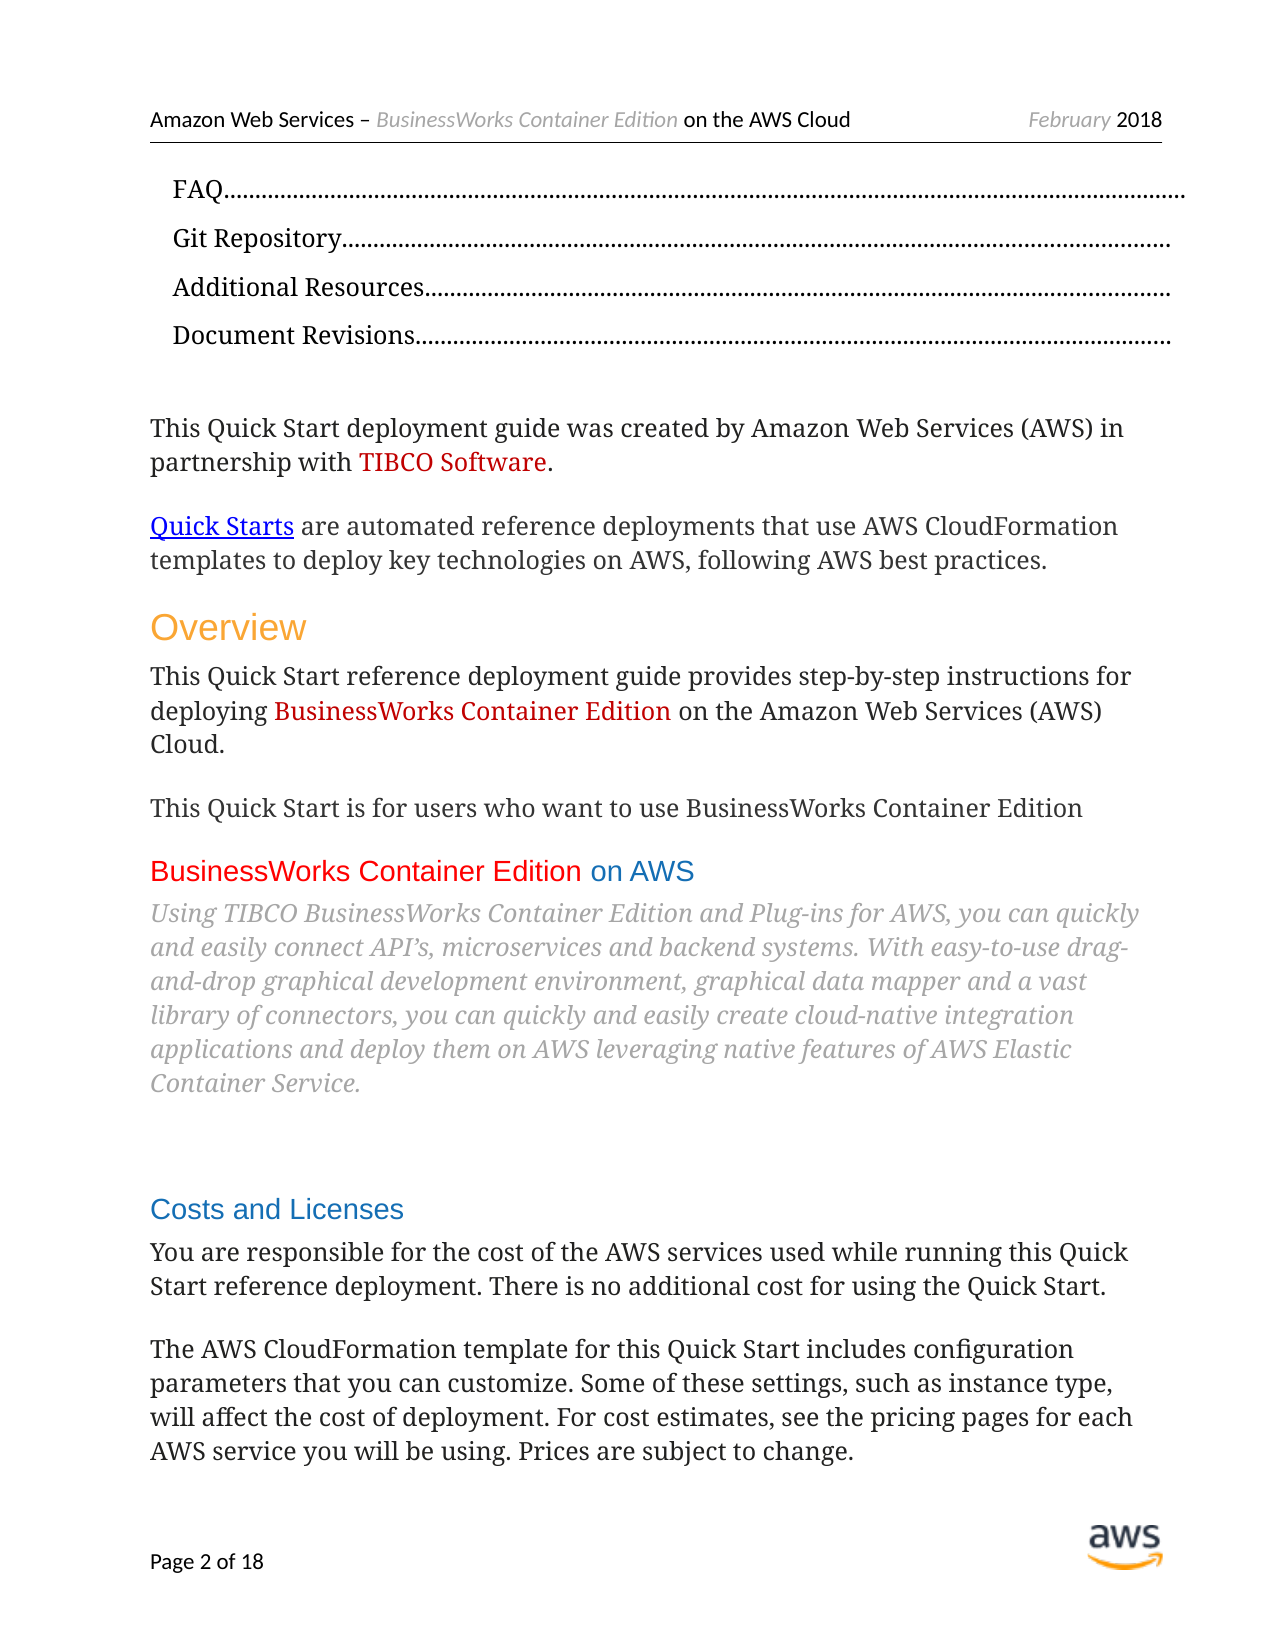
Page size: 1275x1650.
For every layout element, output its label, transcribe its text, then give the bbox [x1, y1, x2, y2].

text You are responsible for the cost of the AWS services used while running this Quick Start reference deployment. There is no additional cost for using the Quick Start. [150, 1234, 1162, 1302]
text This Quick Start is for users who want to use BusinessWorks Container Edition [150, 790, 1162, 824]
subtitle Costs and Licenses [150, 1192, 1162, 1226]
picture [1087, 1525, 1163, 1570]
subtitle BusinessWorks Container Edition on AWS [150, 854, 1162, 887]
text This Quick Start reference deployment guide provides step-by-step instructions for deploying BusinessWorks Container Edition on the Amazon Web Services (AWS) Cloud. [150, 659, 1162, 761]
text Quick Starts are automated reference deployments that use AWS CloudFormation templates to deploy key technologies on AWS, following AWS best practices. [150, 508, 1162, 576]
text Using TIBCO BusinessWorks Container Edition and Plug-ins for AWS, you can quickly and easily connect API’s, microservices and backend systems. With easy-to-use drag-and-drop graphical development environment, graphical data mapper and a vast library of connectors, you can quickly and easily create cloud-native integration applications and deploy them on AWS leveraging native features of AWS Elastic Container Service. [150, 896, 1162, 1100]
text This Quick Start deployment guide was created by Amazon Web Services (AWS) in partnership with TIBCO Software. [150, 411, 1162, 479]
text The AWS CloudFormation template for this Quick Start includes configuration parameters that you can customize. Some of these settings, such as instance type, will affect the cost of deployment. For cost estimates, see the pricing pages for each AWS service you will be using. Prices are subject to change. [150, 1331, 1162, 1468]
subtitle Overview [150, 606, 1162, 649]
